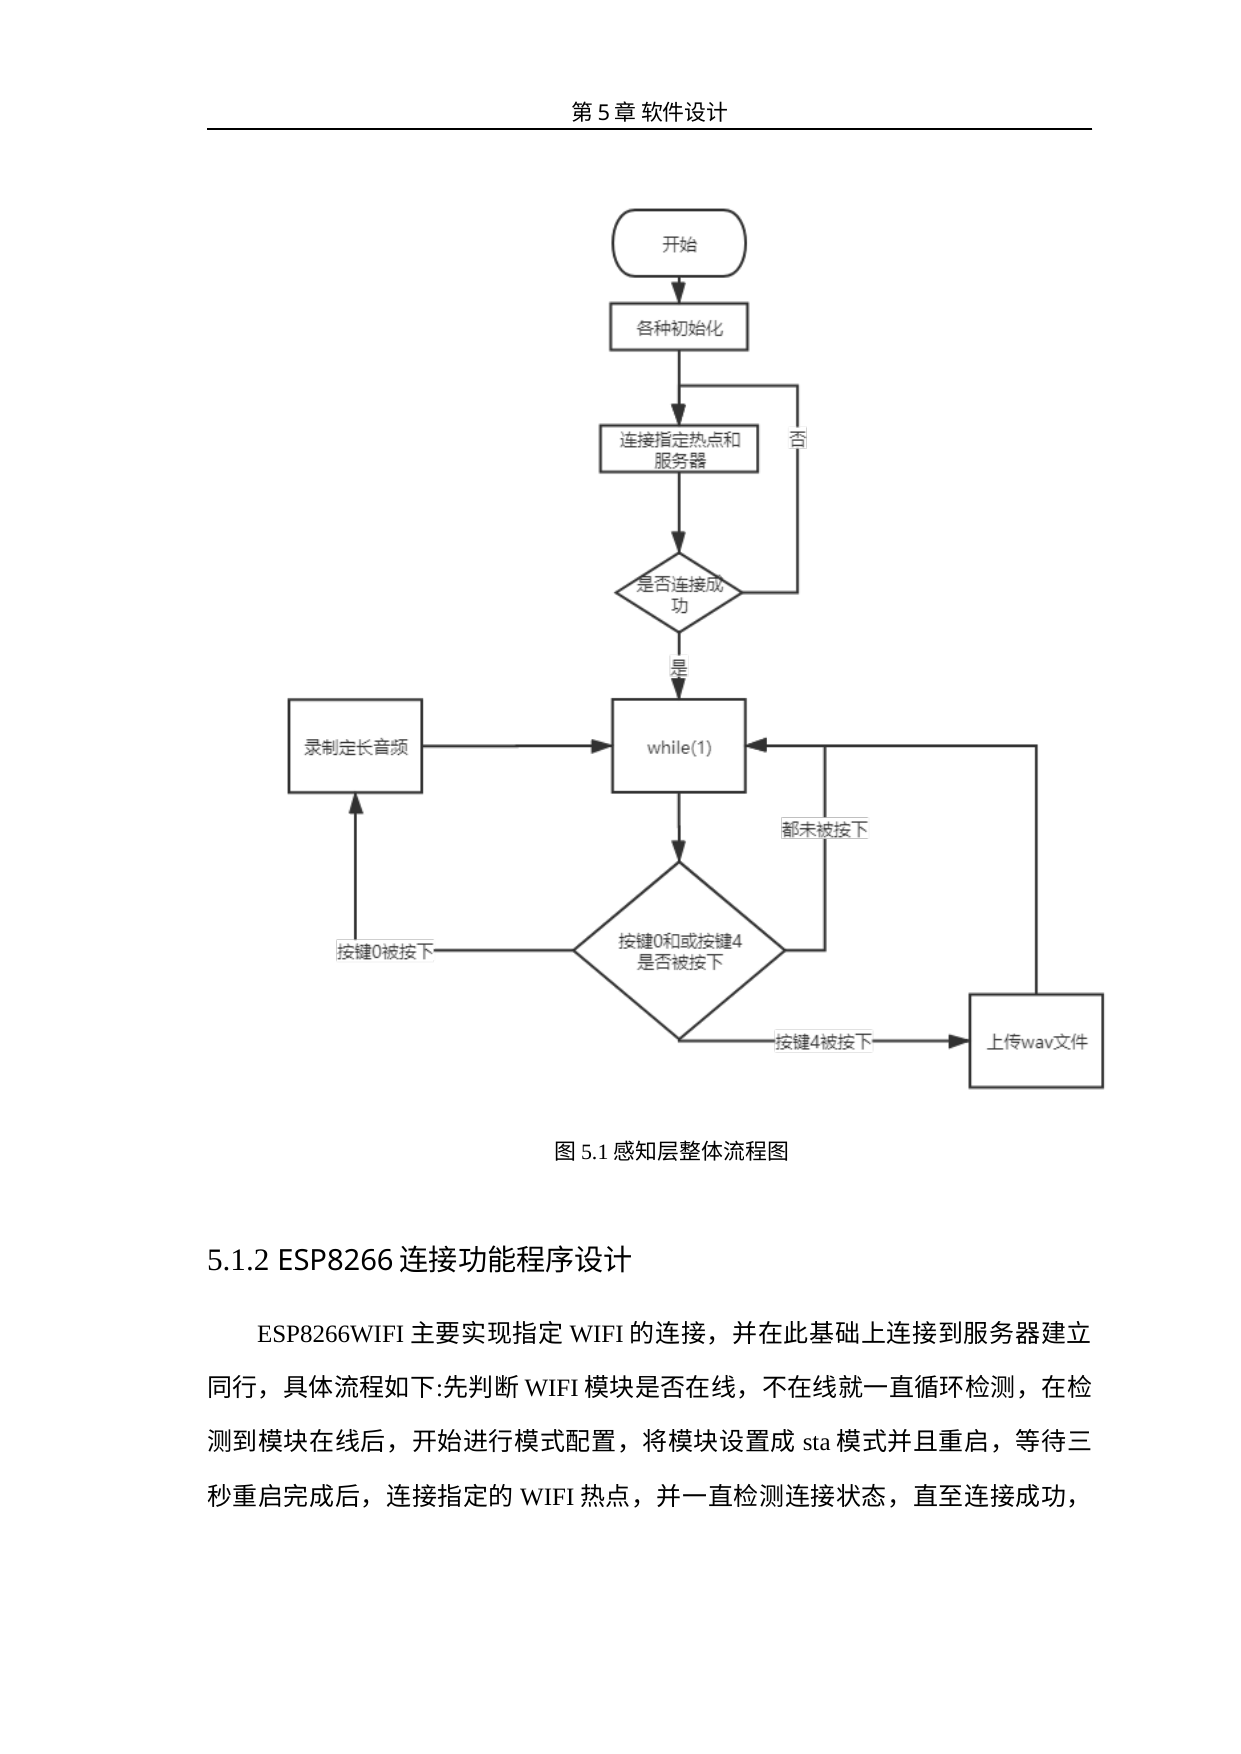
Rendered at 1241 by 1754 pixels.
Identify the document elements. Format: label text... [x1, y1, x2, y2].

subtitle 5.1.2 ESP8266连接功能程序设计 [207, 1237, 1092, 1279]
text 图5.1 感知层整体流程图 [207, 1134, 1092, 1166]
picture [256, 177, 1136, 1120]
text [207, 1313, 1092, 1512]
